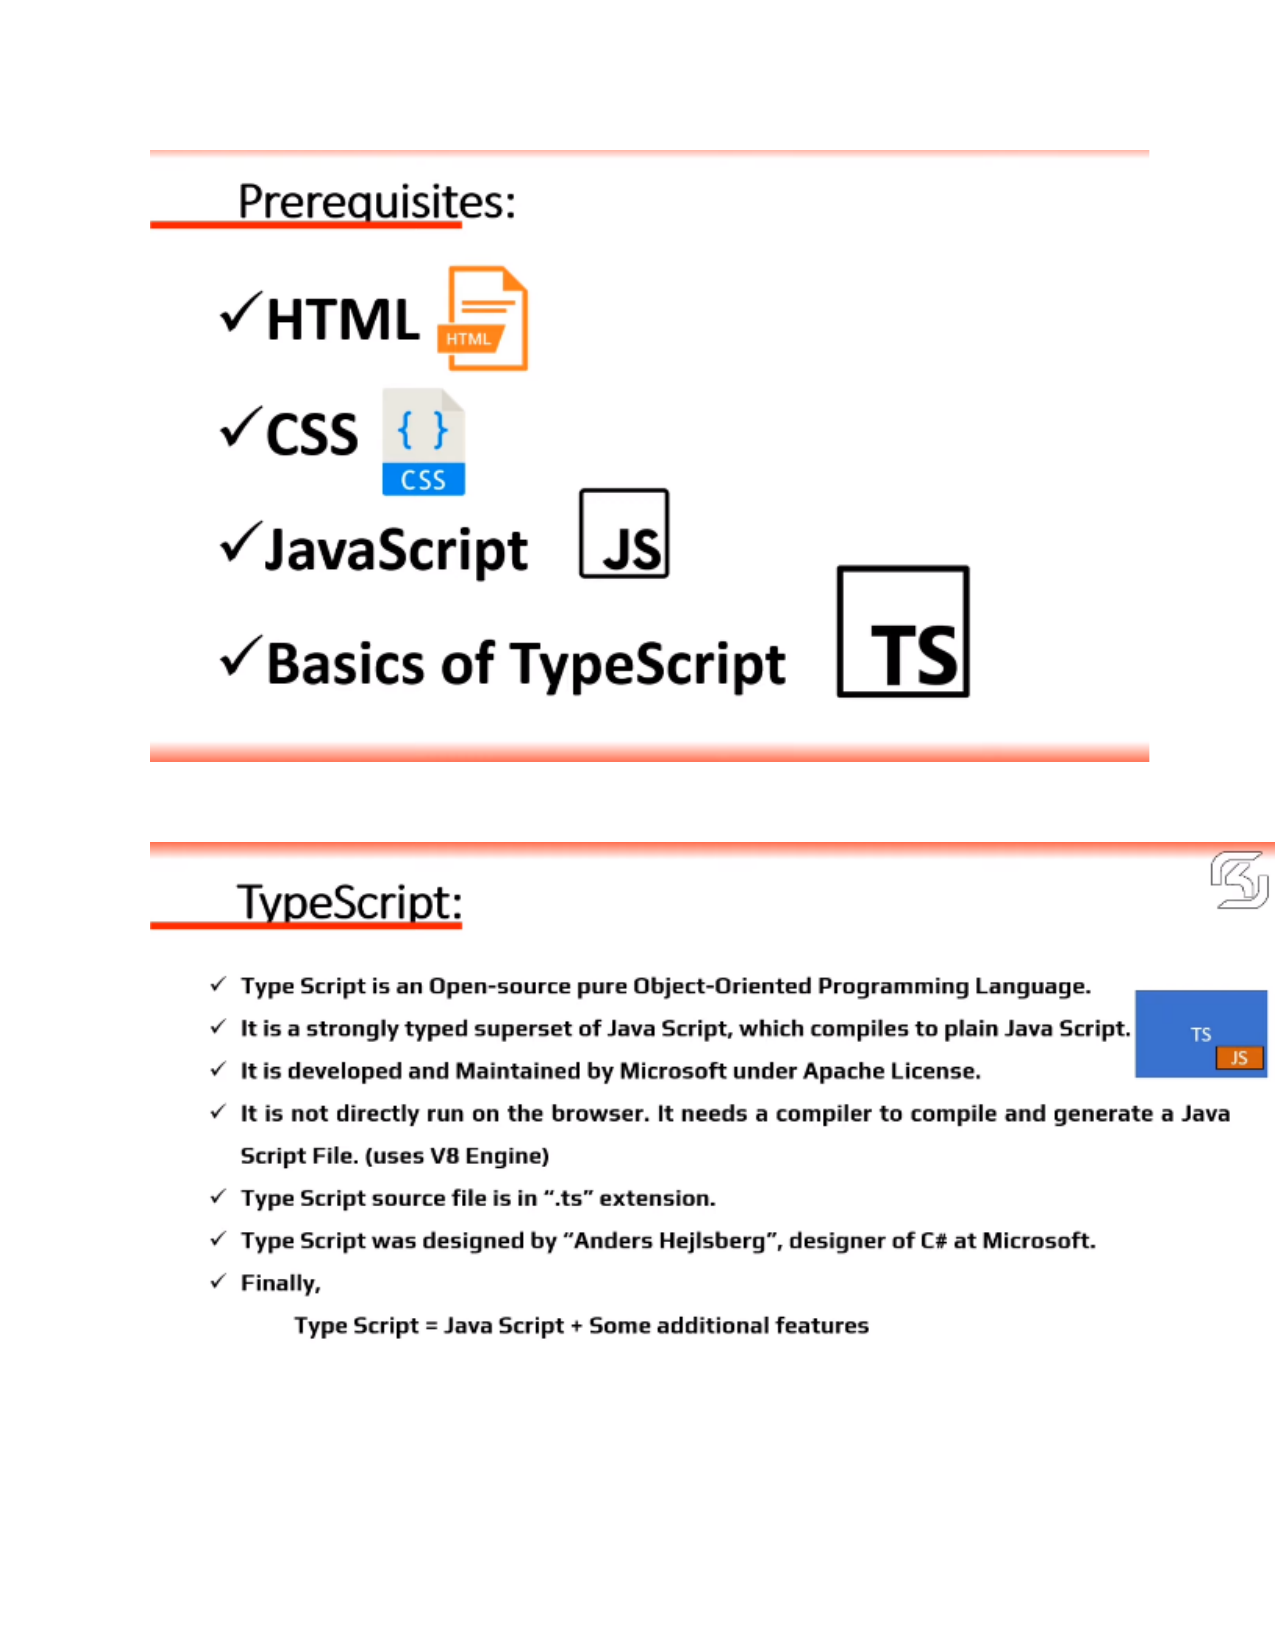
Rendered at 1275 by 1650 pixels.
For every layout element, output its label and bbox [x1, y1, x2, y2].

picture [150, 150, 1150, 762]
picture [150, 842, 1275, 1367]
